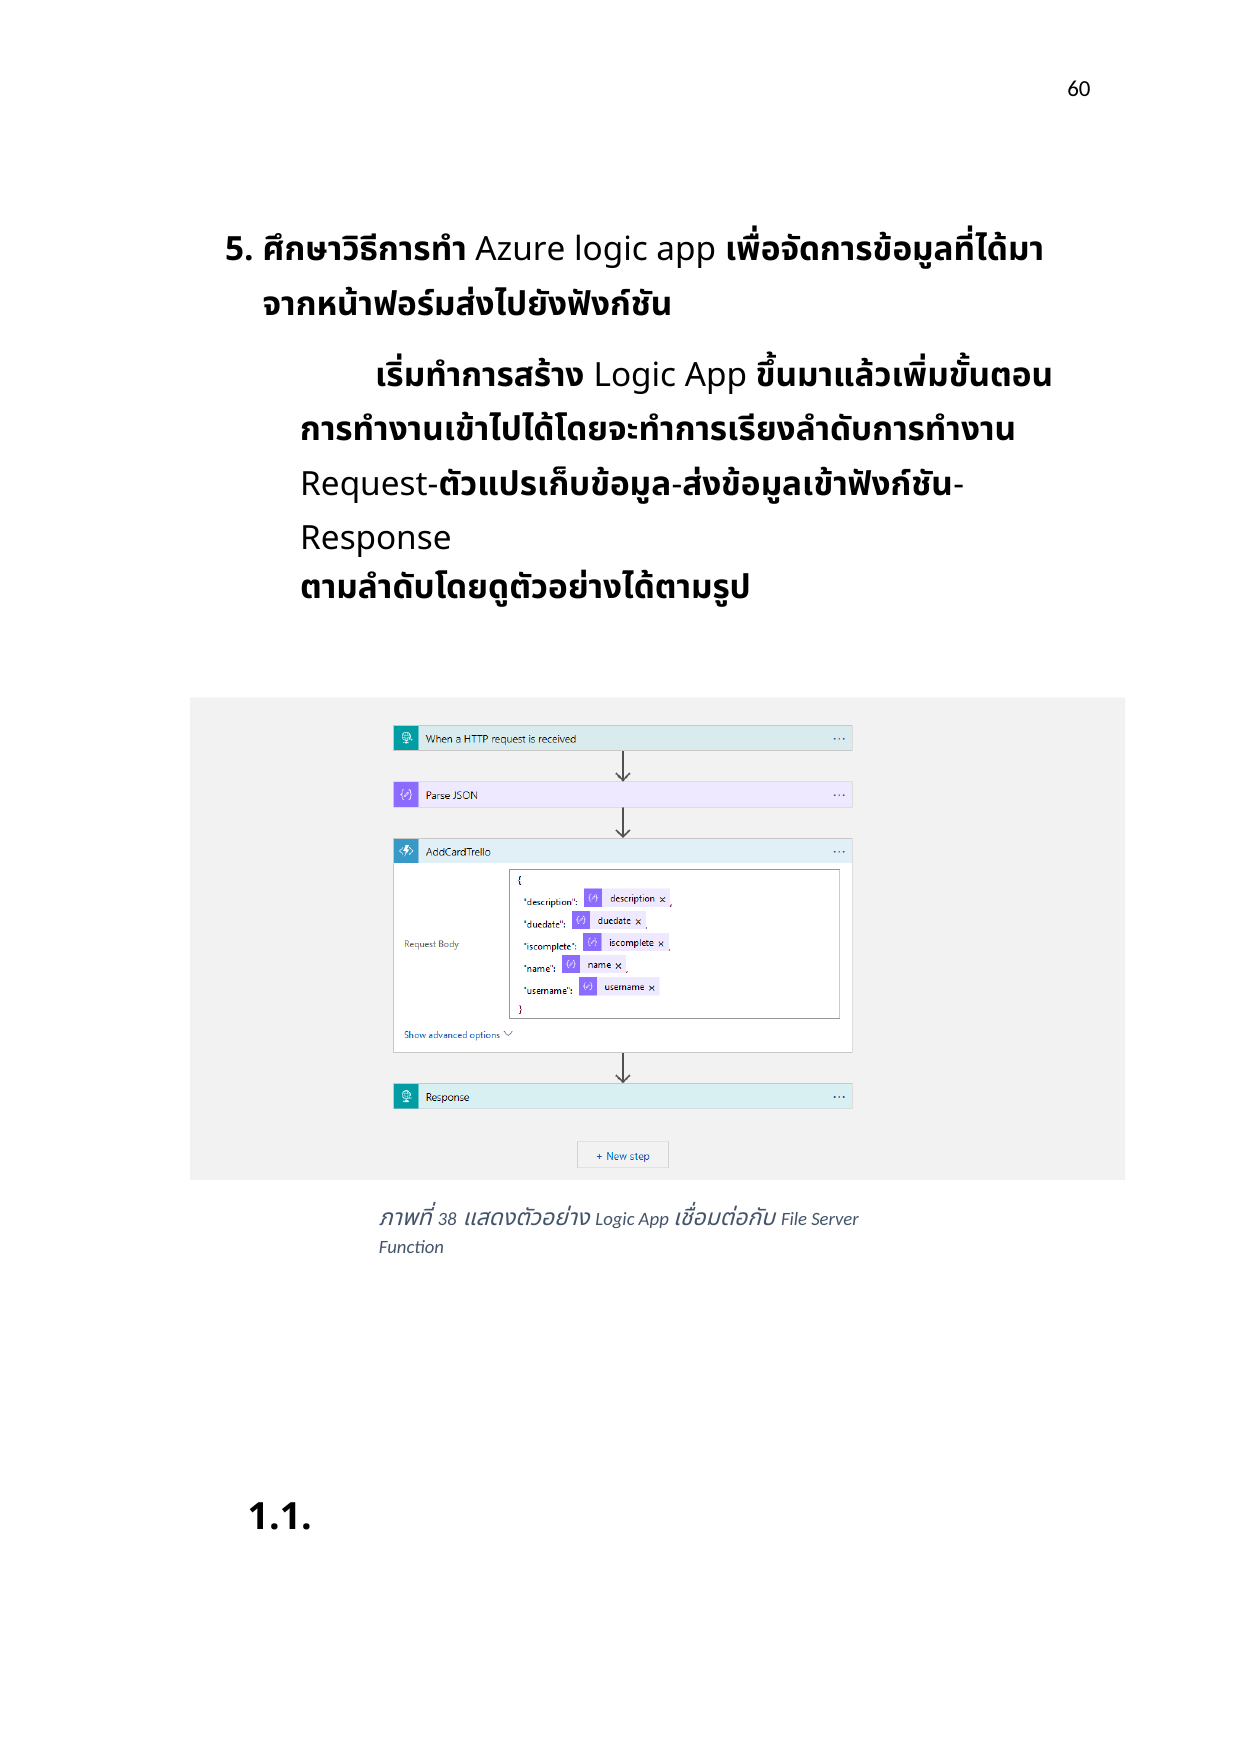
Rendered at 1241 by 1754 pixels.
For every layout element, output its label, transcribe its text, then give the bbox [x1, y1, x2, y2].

subtitle ศึกษาวิธีการทำ Azure logic app เพื่อจัดการข้อมูลที่ได้มาจากหน้าฟอร์มส่งไปยังฟังก์ชัน [225, 225, 1090, 330]
list เริ่มทำการสร้าง Logic App ขึ้นมาแล้วเพิ่มขั้นตอนการทำงานเข้าไปได้โดยจะทำการเรียงลำดับการทำงาน Request-ตัวแปรเก็บข้อมูล-ส่งข้อมูลเข้าฟังก์ชัน-Response ตามลำดับโดยดูตัวอย่างได้ตามรูป [300, 351, 1090, 613]
picture [190, 694, 1126, 1180]
